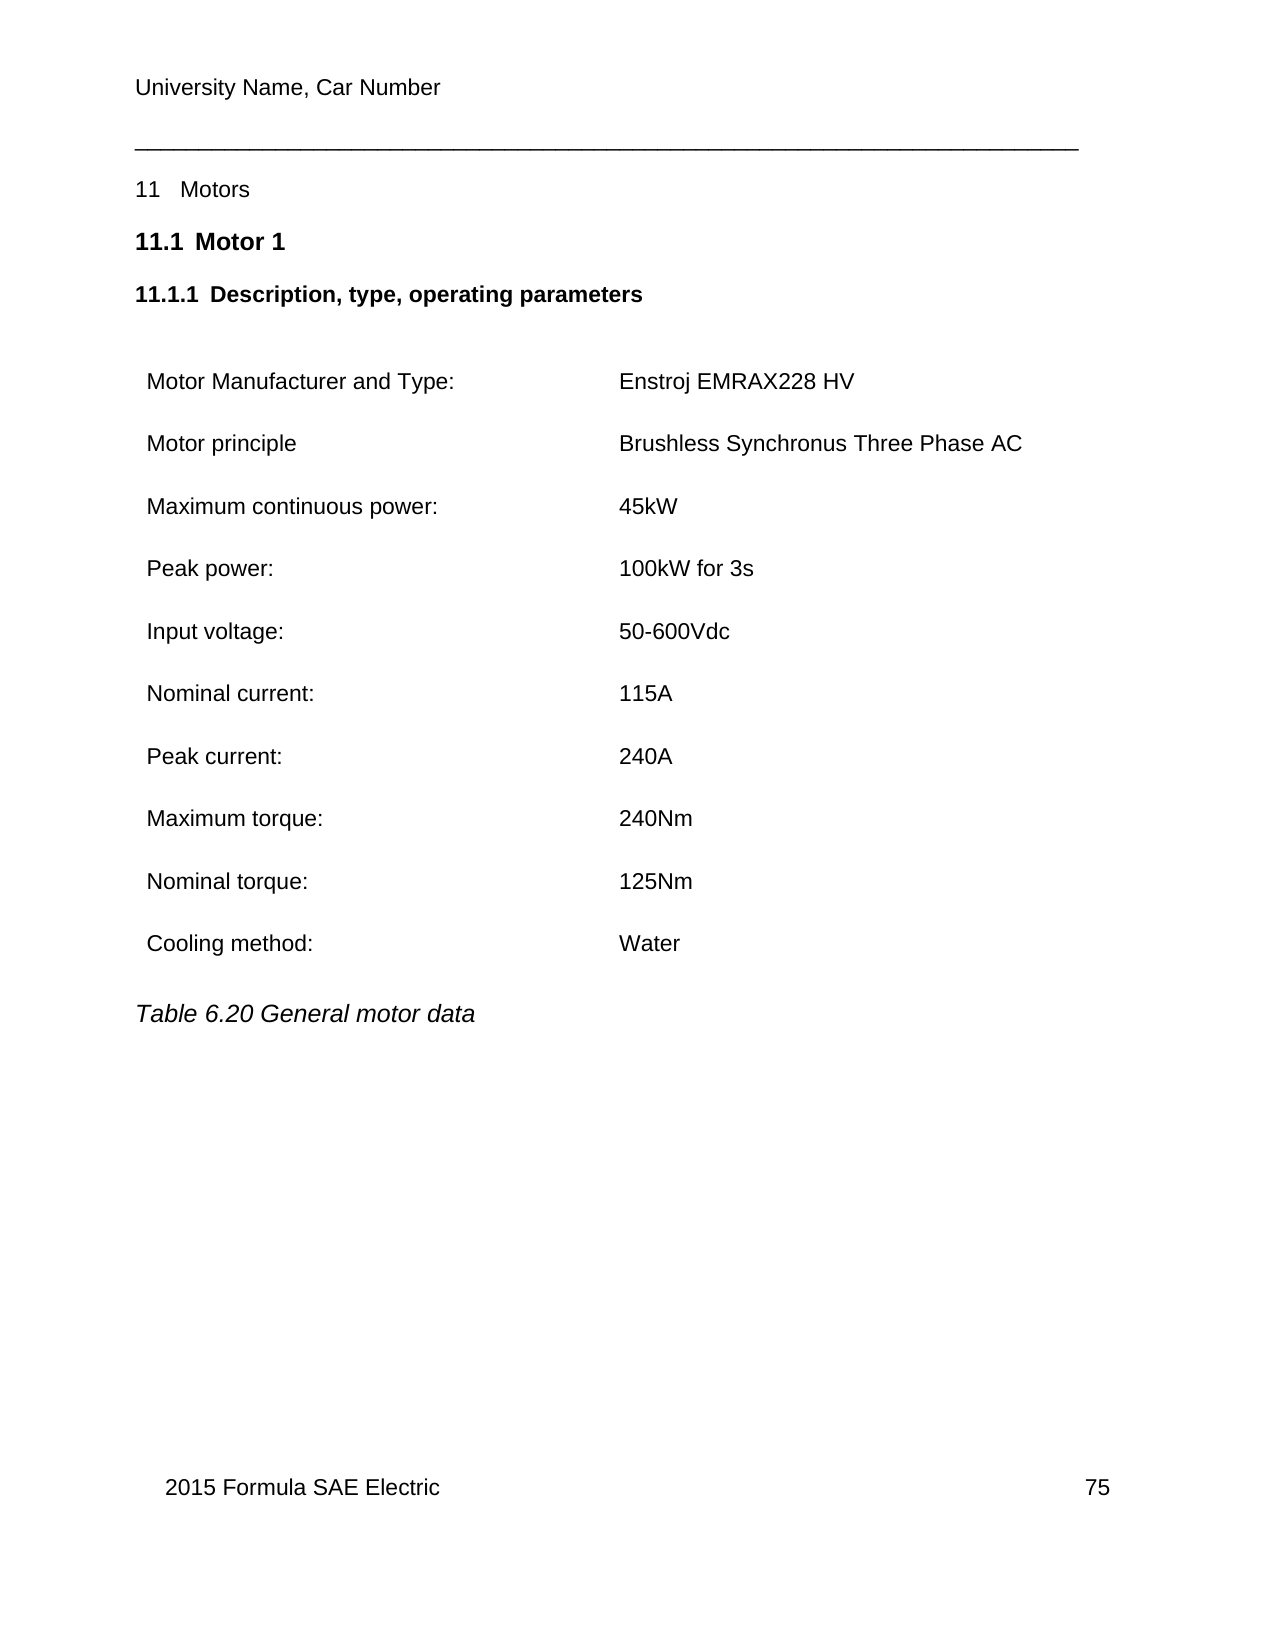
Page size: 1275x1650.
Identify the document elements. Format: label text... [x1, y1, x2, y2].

table_cell 115A [613, 675, 1086, 737]
table_header Enstroj EMRAX228 HV [613, 362, 1086, 424]
subtitle Motor 1 [135, 227, 1140, 256]
table_cell Maximum torque: [141, 800, 613, 862]
table_cell Water [613, 925, 1086, 987]
table_cell 45kW [613, 487, 1086, 549]
table_cell Brushless Synchronus Three Phase AC [613, 425, 1086, 487]
table_cell Peak current: [141, 737, 613, 799]
subtitle Description, type, operating parameters [135, 281, 1140, 307]
table_cell Nominal current: [141, 675, 613, 737]
table_cell Peak power: [141, 550, 613, 612]
table_cell 240A [613, 737, 1086, 799]
table_cell Nominal torque: [141, 862, 613, 924]
table_cell 50-600Vdc [613, 612, 1086, 674]
table_cell Cooling method: [141, 925, 613, 987]
table_cell Motor principle [141, 425, 613, 487]
table_cell 125Nm [613, 862, 1086, 924]
table_cell Input voltage: [141, 612, 613, 674]
table_cell Maximum continuous power: [141, 487, 613, 549]
subtitle Motors [135, 176, 1140, 202]
table_header Motor Manufacturer and Type: [141, 362, 613, 424]
table_cell 240Nm [613, 800, 1086, 862]
table_cell 100kW for 3s [613, 550, 1086, 612]
